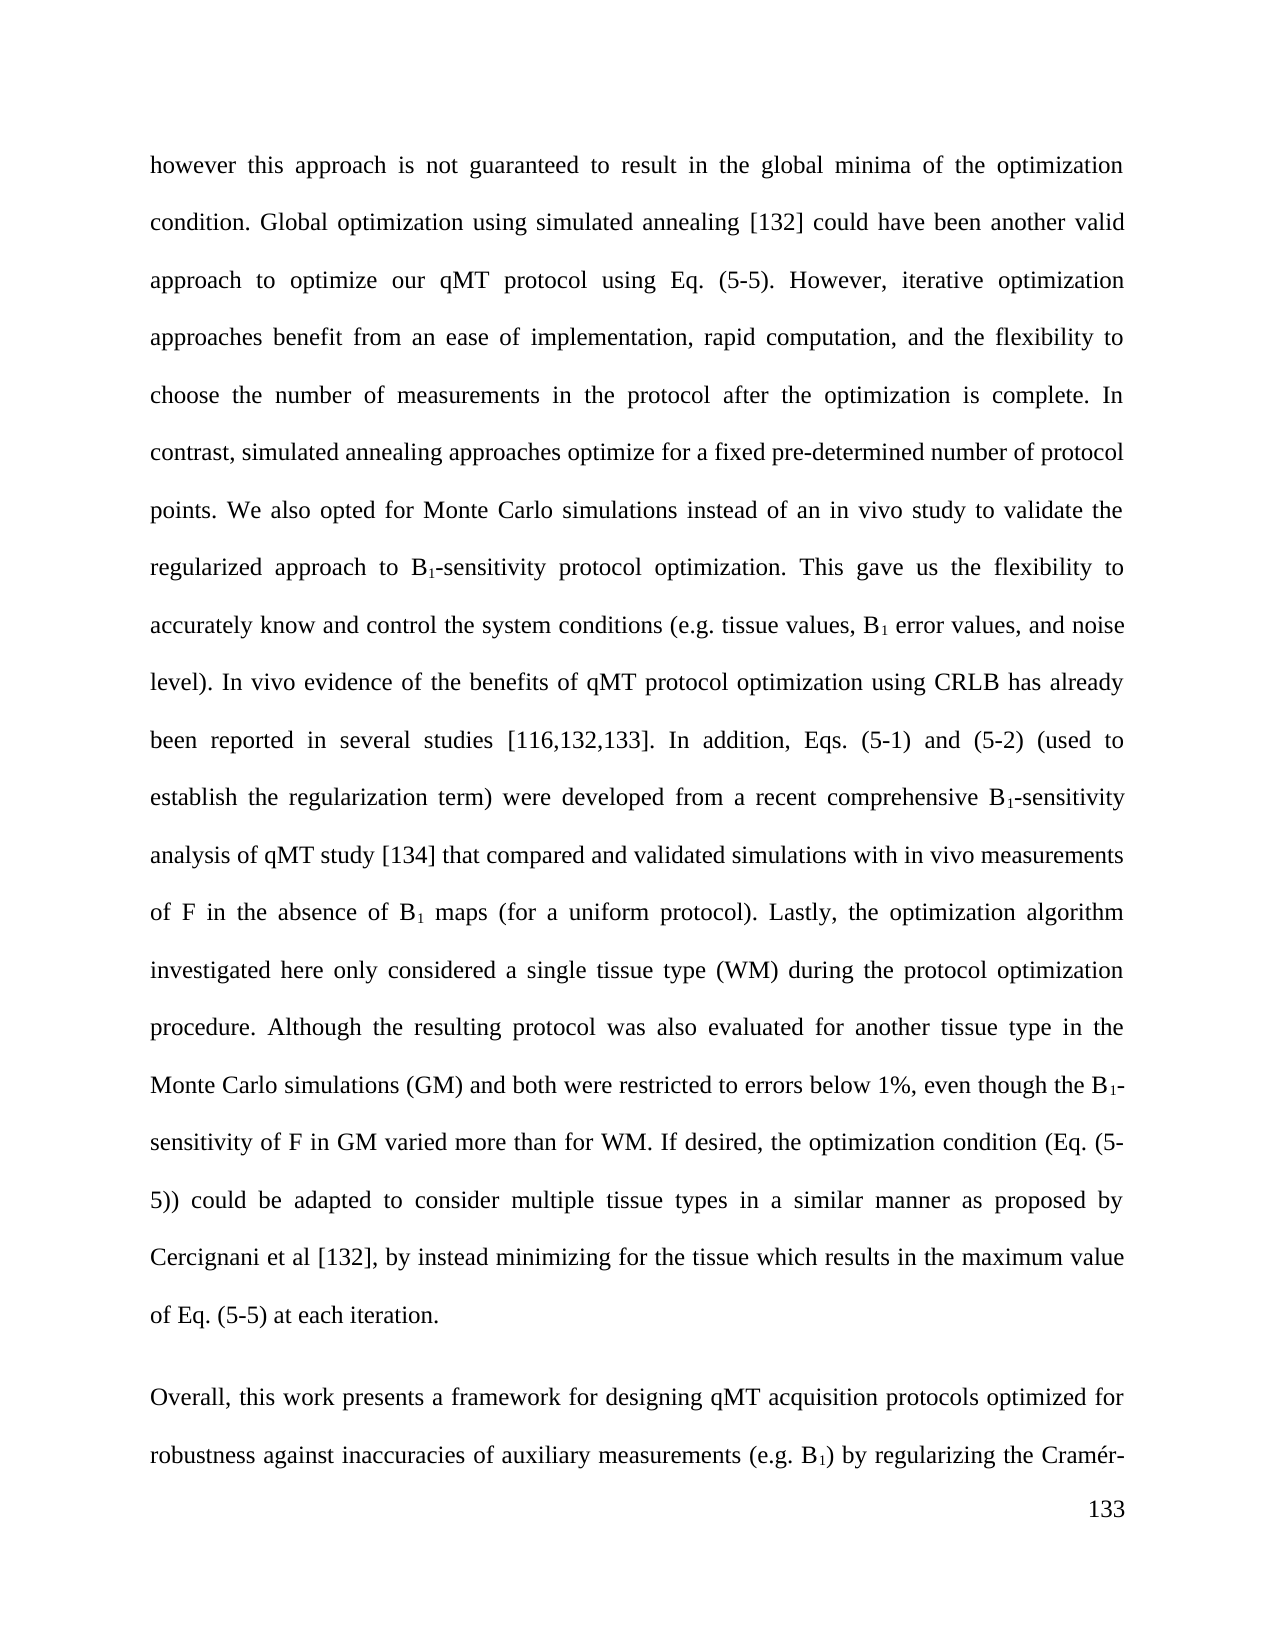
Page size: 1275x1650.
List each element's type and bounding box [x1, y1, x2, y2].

text [150, 1382, 1125, 1469]
text [150, 150, 1125, 1329]
